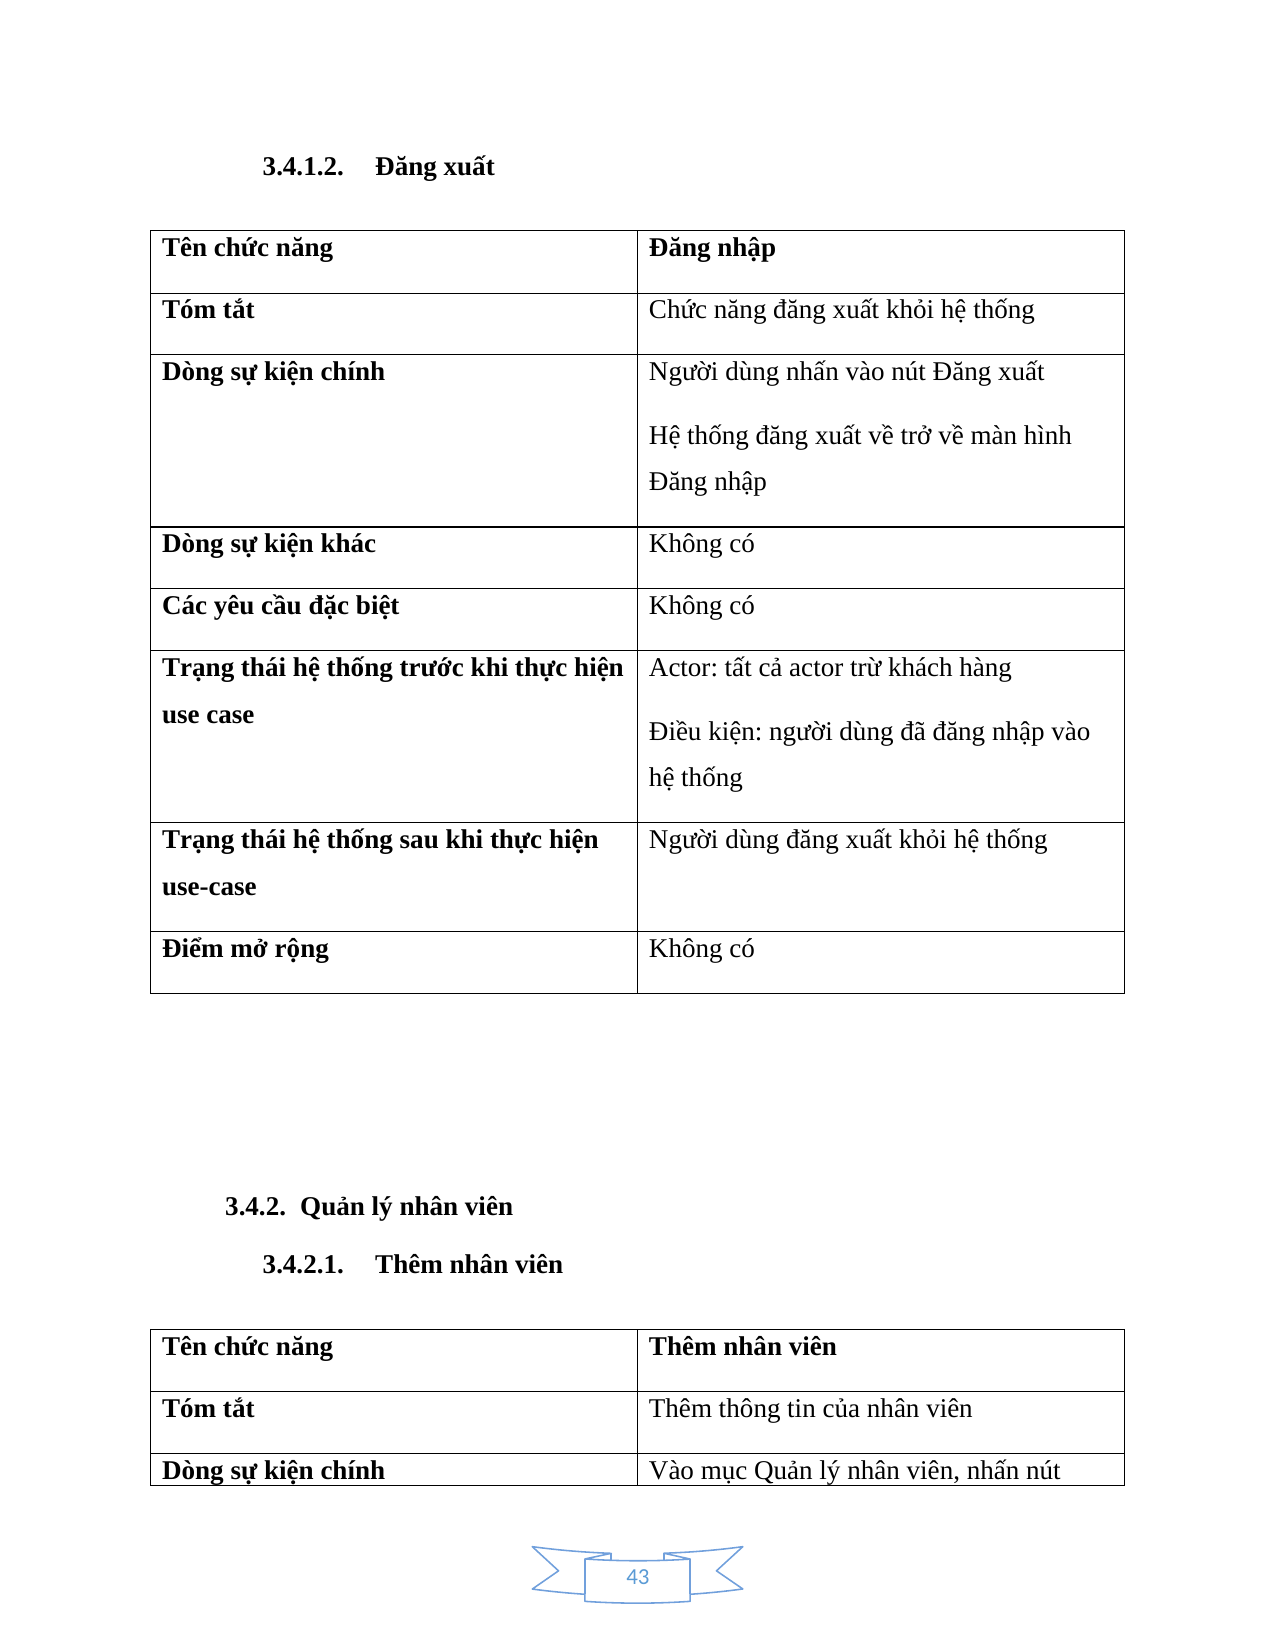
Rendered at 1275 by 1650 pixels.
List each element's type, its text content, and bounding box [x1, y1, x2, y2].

table_cell Tóm tắt [151, 294, 637, 354]
table_cell Trạng thái hệ thống sau khi thực hiện use-case [151, 823, 637, 931]
table_cell Không có [638, 589, 1124, 650]
table_cell Dòng sự kiện chính [151, 1454, 637, 1485]
table_cell Tóm tắt [151, 1392, 637, 1453]
table_cell Người dùng nhấn vào nút Đăng xuất Hệ thống đăng xuất về trở về màn hình Đăng nhập [638, 355, 1124, 526]
table_cell Không có [638, 528, 1124, 588]
table_header Tên chức năng [151, 231, 637, 292]
table_cell Điểm mở rộng [151, 932, 637, 993]
subtitle Đăng xuất [262, 150, 1125, 181]
table_header Đăng nhập [638, 231, 1124, 292]
table_cell Actor: tất cả actor trừ khách hàng Điều kiện: người dùng đã đăng nhập vào hệ thống [638, 651, 1124, 822]
table_cell Dòng sự kiện khác [151, 528, 637, 588]
table_header Thêm nhân viên [638, 1330, 1124, 1391]
table_cell Thêm thông tin của nhân viên [638, 1392, 1124, 1453]
table_cell Người dùng đăng xuất khỏi hệ thống [638, 823, 1124, 931]
table_header Tên chức năng [151, 1330, 637, 1391]
table_cell Dòng sự kiện chính [151, 355, 637, 526]
table_cell Trạng thái hệ thống trước khi thực hiện use case [151, 651, 637, 822]
subtitle Quản lý nhân viên [225, 1190, 1125, 1221]
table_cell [638, 1454, 1124, 1485]
table_cell Không có [638, 932, 1124, 993]
table_cell Chức năng đăng xuất khỏi hệ thống [638, 294, 1124, 354]
table_cell Các yêu cầu đặc biệt [151, 589, 637, 650]
subtitle Thêm nhân viên [262, 1248, 1125, 1279]
